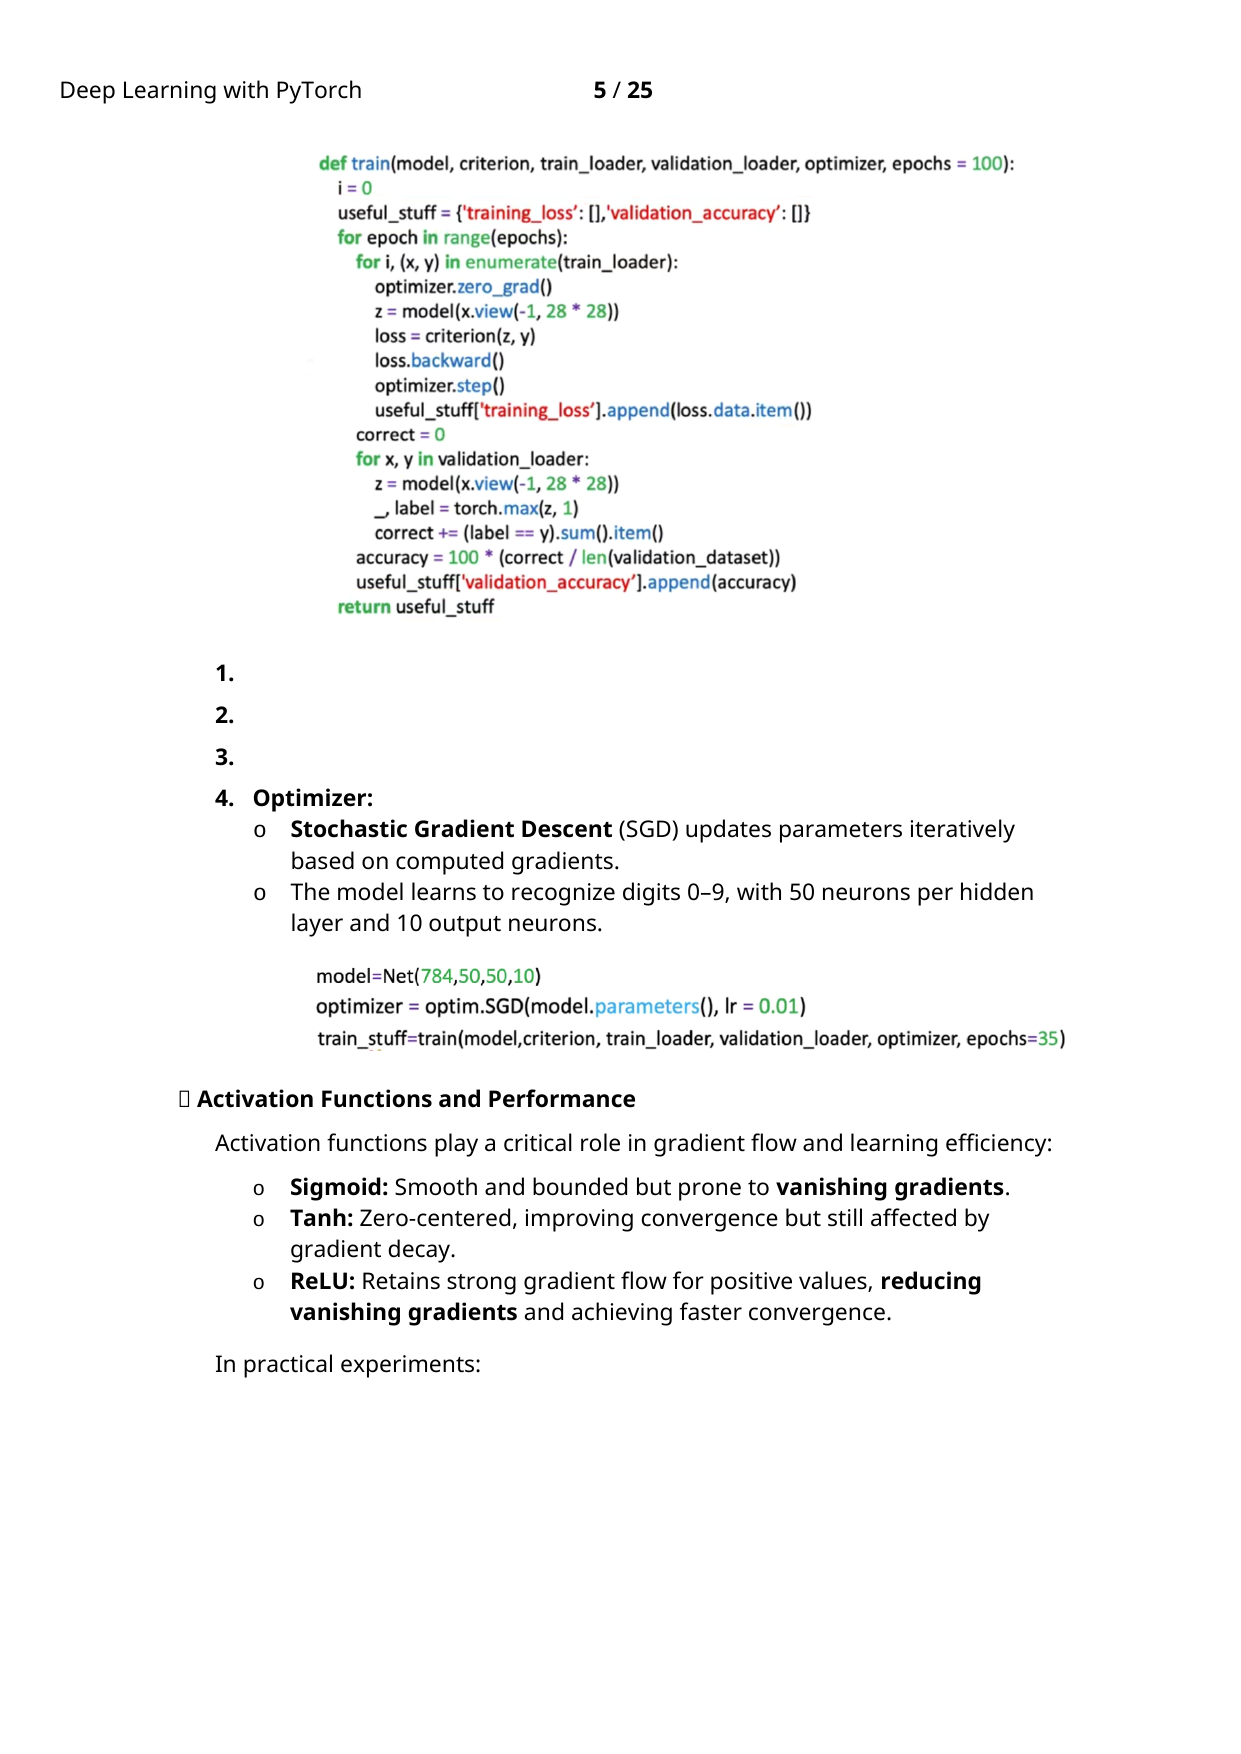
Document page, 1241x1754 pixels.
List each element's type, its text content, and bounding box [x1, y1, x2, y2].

list Stochastic Gradient Descent (SGD) updates parameters iteratively based on computed gradients. [253, 813, 1063, 876]
list Optimizer: [215, 782, 1063, 813]
picture [307, 147, 1024, 626]
list Sigmoid: Smooth and bounded but prone to vanishing gradients. [252, 1171, 1063, 1202]
picture [307, 959, 1075, 1063]
list Tanh: Zero-centered, improving convergence but still affected by gradient decay. [252, 1202, 1063, 1265]
text 🔸 Activation Functions and Performance [177, 1083, 1063, 1115]
list The model learns to recognize digits 0–9, with 50 neurons per hidden layer and 10 output neurons. [253, 876, 1063, 939]
text In practical experiments: [215, 1348, 1063, 1379]
text Activation functions play a critical role in gradient flow and learning efficiency: [215, 1127, 1063, 1158]
list ReLU: Retains strong gradient flow for positive values, reducing vanishing gradients and achieving faster convergence. [252, 1265, 1063, 1327]
